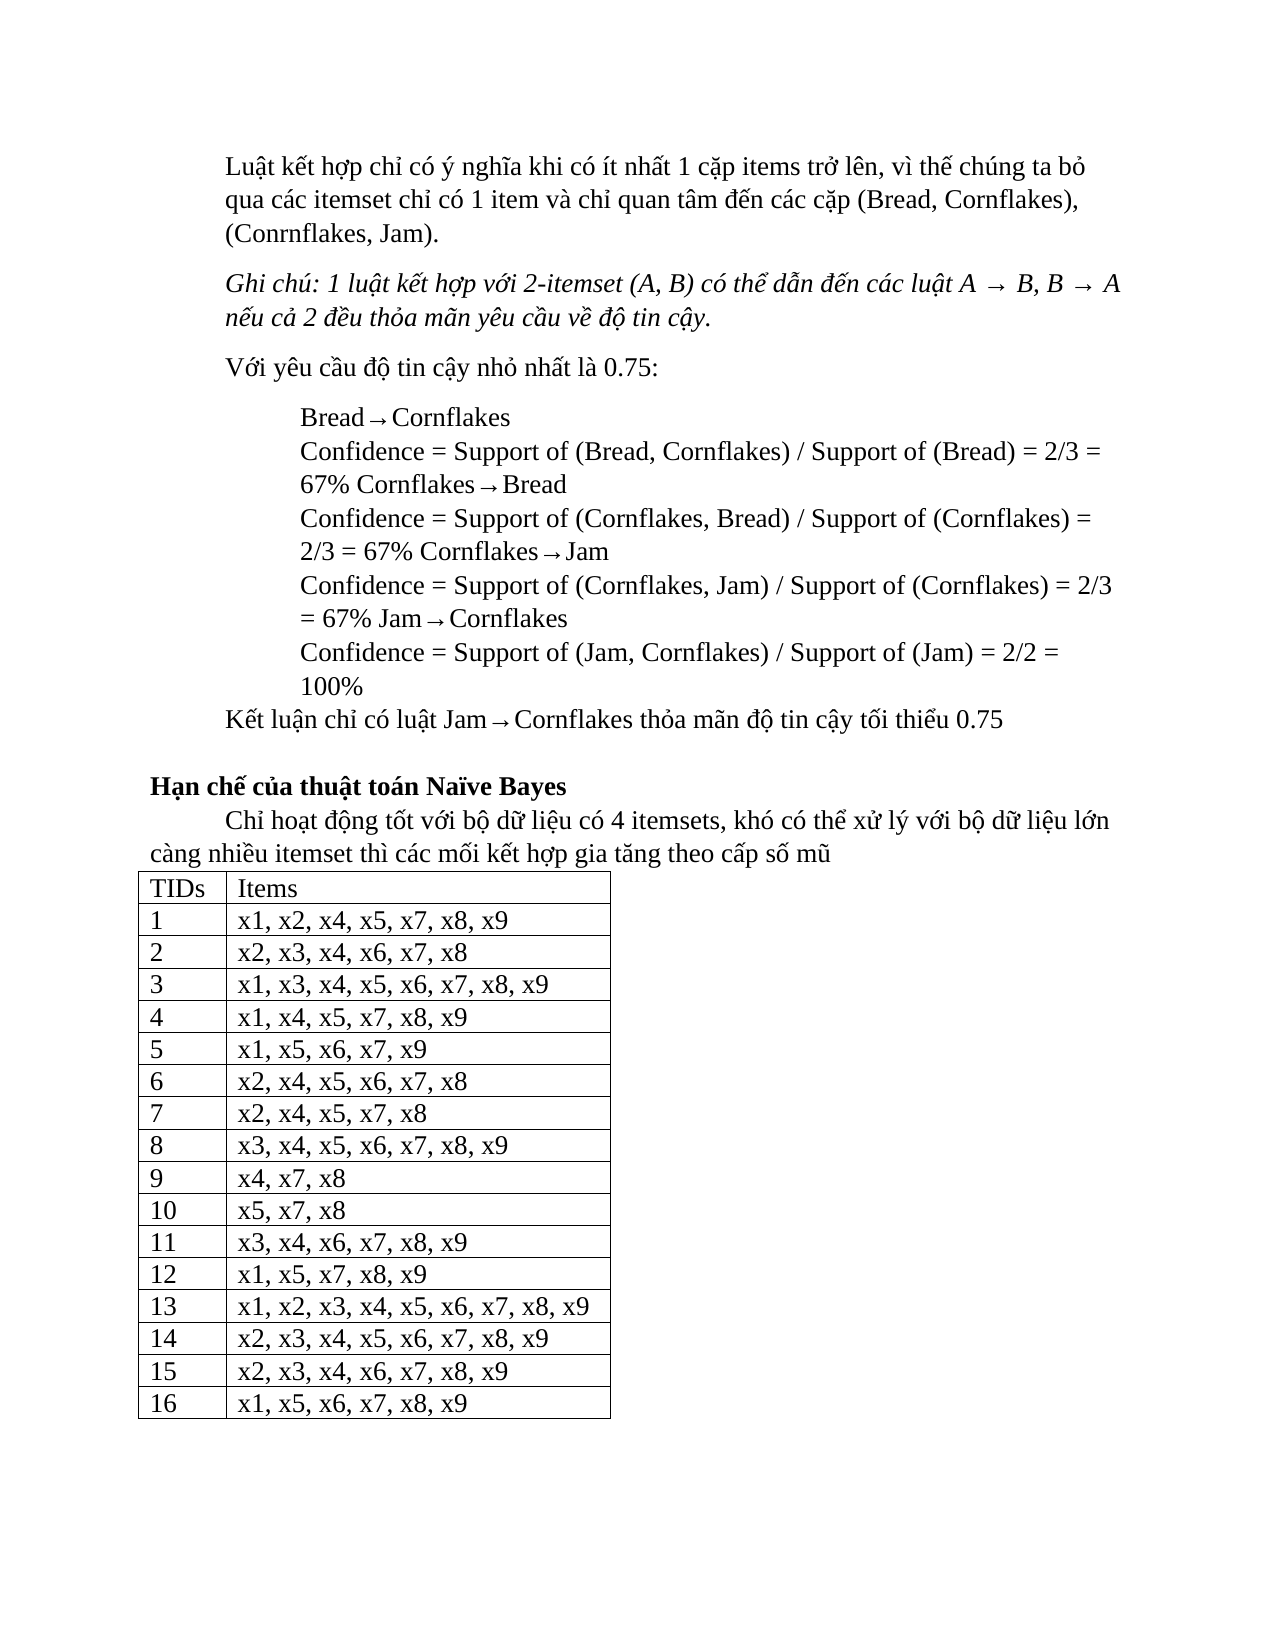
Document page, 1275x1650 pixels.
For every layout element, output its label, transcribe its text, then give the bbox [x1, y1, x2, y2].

table_cell 11 [139, 1226, 226, 1257]
table_cell 8 [139, 1130, 226, 1161]
table_cell 4 [139, 1001, 226, 1032]
table_cell 5 [139, 1033, 226, 1064]
text Confidence = Support of (Jam, Cornflakes) / Support of (Jam) = 2/2 = 100% [300, 636, 1125, 701]
table_cell 2 [139, 936, 226, 967]
table_cell 1 [139, 904, 226, 935]
table_cell x1, x3, x4, x5, x6, x7, x8, x9 [227, 969, 610, 1000]
table_cell x3, x4, x5, x6, x7, x8, x9 [227, 1130, 610, 1161]
text Hạn chế của thuật toán Naïve Bayes [150, 770, 1125, 801]
table_cell x1, x5, x6, x7, x8, x9 [227, 1387, 610, 1418]
table_cell 14 [139, 1323, 226, 1354]
text Ghi chú: 1 luật kết hợp với 2-itemset (A, B) có thể dẫn đến các luật A → B, B → A nếu cả 2 đều thỏa mãn yêu cầu về độ tin cậy. [225, 267, 1125, 332]
text Confidence = Support of (Cornflakes, Bread) / Support of (Cornflakes) = 2/3 = 67% Cornflakes→Jam [300, 502, 1125, 567]
table_cell x1, x5, x7, x8, x9 [227, 1258, 610, 1289]
table_cell x1, x4, x5, x7, x8, x9 [227, 1001, 610, 1032]
text Kết luận chỉ có luật Jam→Cornflakes thỏa mãn độ tin cậy tối thiểu 0.75 [150, 703, 1125, 734]
text Bread→Cornflakes [300, 401, 1125, 432]
text Chỉ hoạt động tốt với bộ dữ liệu có 4 itemsets, khó có thể xử lý với bộ dữ liệu lớn càng nhiều itemset thì các mối kết hợp gia tăng theo cấp số mũ [150, 804, 1125, 868]
table_cell x1, x5, x6, x7, x9 [227, 1033, 610, 1064]
table_cell 13 [139, 1290, 226, 1322]
table_cell x5, x7, x8 [227, 1194, 610, 1225]
table_cell x2, x4, x5, x6, x7, x8 [227, 1065, 610, 1096]
table_cell 3 [139, 969, 226, 1000]
table_cell x3, x4, x6, x7, x8, x9 [227, 1226, 610, 1257]
table_cell x1, x2, x3, x4, x5, x6, x7, x8, x9 [227, 1290, 610, 1322]
table_cell x2, x3, x4, x6, x7, x8 [227, 936, 610, 967]
table_cell x1, x2, x4, x5, x7, x8, x9 [227, 904, 610, 935]
table_cell x2, x3, x4, x5, x6, x7, x8, x9 [227, 1323, 610, 1354]
table_cell 7 [139, 1097, 226, 1128]
table_header TIDs [139, 872, 226, 903]
table_cell x2, x3, x4, x6, x7, x8, x9 [227, 1355, 610, 1386]
text Confidence = Support of (Bread, Cornflakes) / Support of (Bread) = 2/3 = 67% Cornflakes→Bread [300, 435, 1125, 499]
table_cell x4, x7, x8 [227, 1162, 610, 1193]
table_cell 12 [139, 1258, 226, 1289]
text Confidence = Support of (Cornflakes, Jam) / Support of (Cornflakes) = 2/3 = 67% Jam→Cornflakes [300, 569, 1125, 634]
table_cell 6 [139, 1065, 226, 1096]
table_cell 15 [139, 1355, 226, 1386]
table_cell x2, x4, x5, x7, x8 [227, 1097, 610, 1128]
table_cell 16 [139, 1387, 226, 1418]
text Với yêu cầu độ tin cậy nhỏ nhất là 0.75: [225, 351, 1125, 382]
table_cell 10 [139, 1194, 226, 1225]
table_cell 9 [139, 1162, 226, 1193]
text Luật kết hợp chỉ có ý nghĩa khi có ít nhất 1 cặp items trở lên, vì thế chúng ta bỏ qua các itemset chỉ có 1 item và chỉ quan tâm đến các cặp (Bread, Cornflakes), (Conrnflakes, Jam). [225, 150, 1125, 248]
table_header Items [227, 872, 610, 903]
